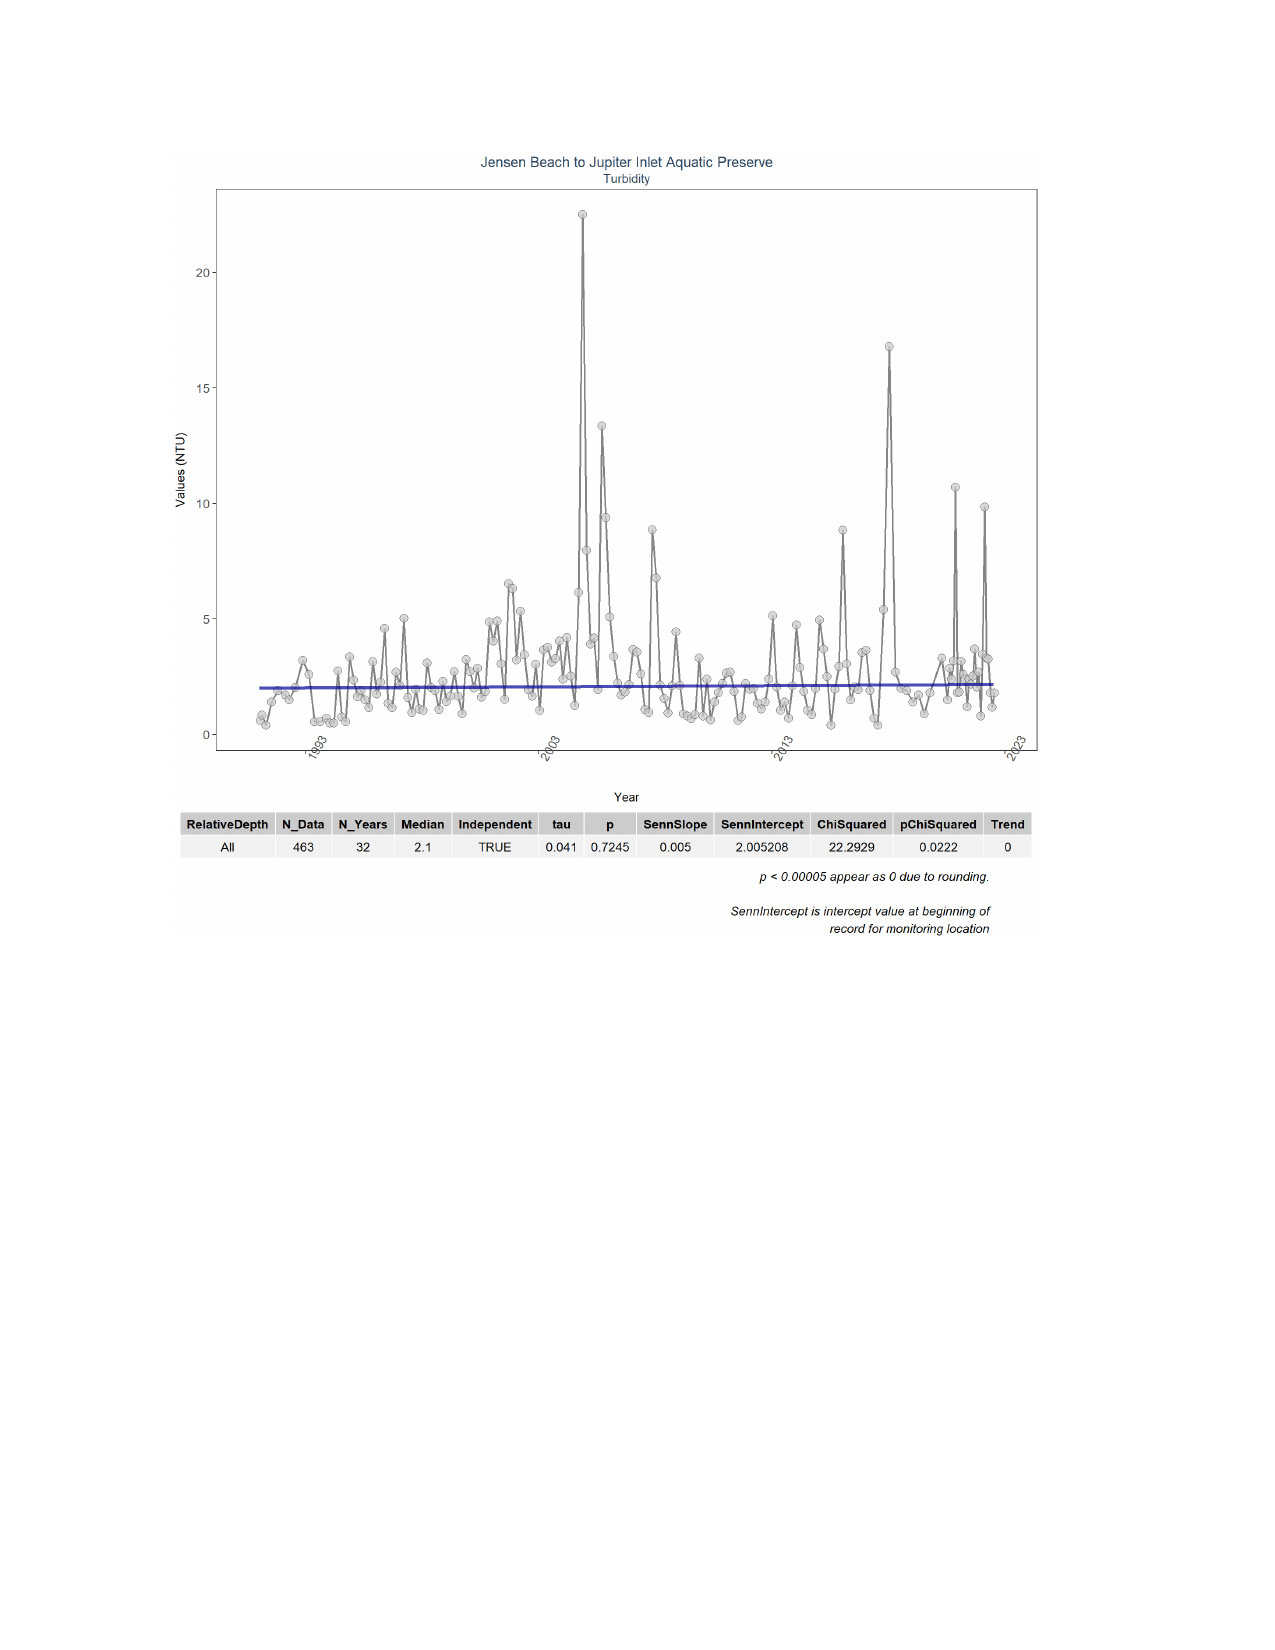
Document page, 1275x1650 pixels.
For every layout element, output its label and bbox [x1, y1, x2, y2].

picture [168, 150, 1044, 938]
